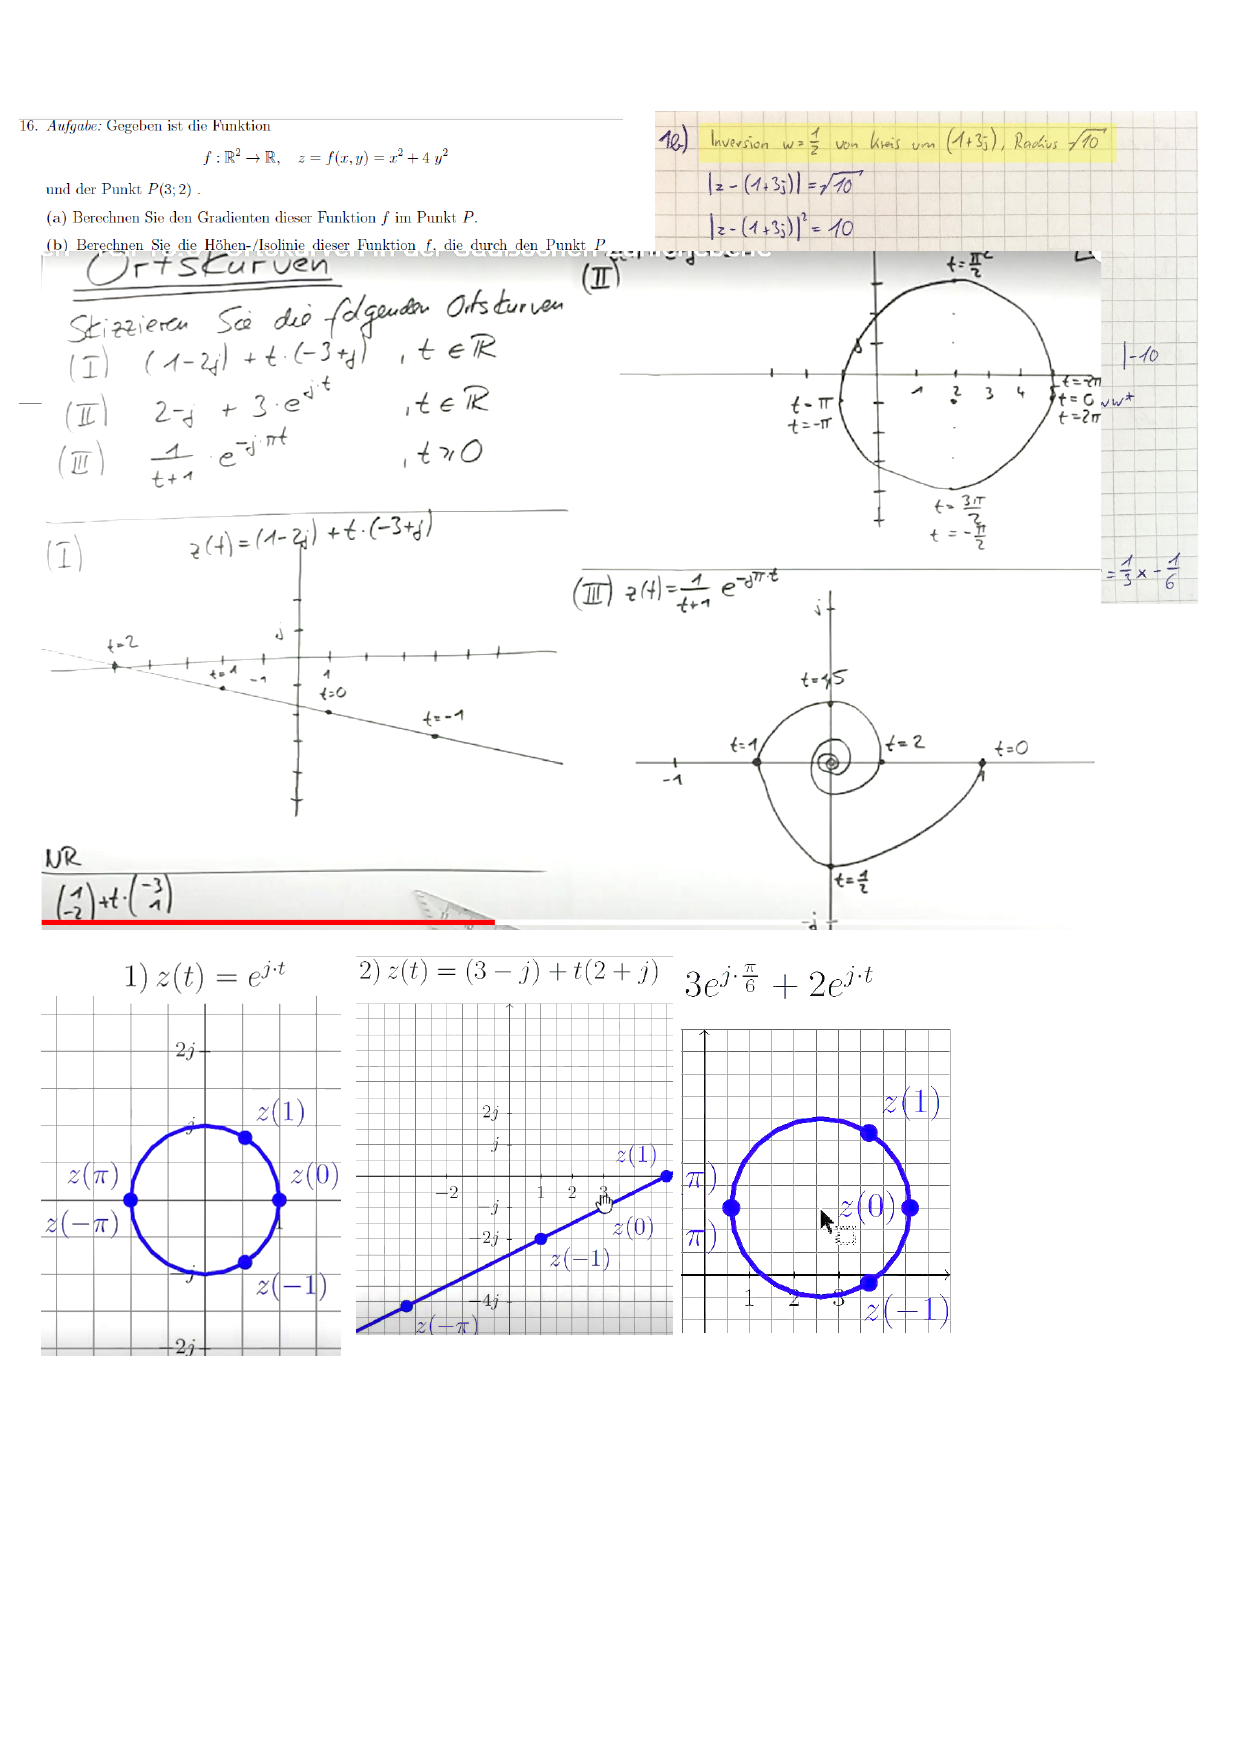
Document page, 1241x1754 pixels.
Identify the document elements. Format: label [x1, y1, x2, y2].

picture [18, 111, 1199, 930]
picture [41, 956, 341, 1356]
picture [681, 956, 955, 1333]
picture [356, 956, 673, 1335]
